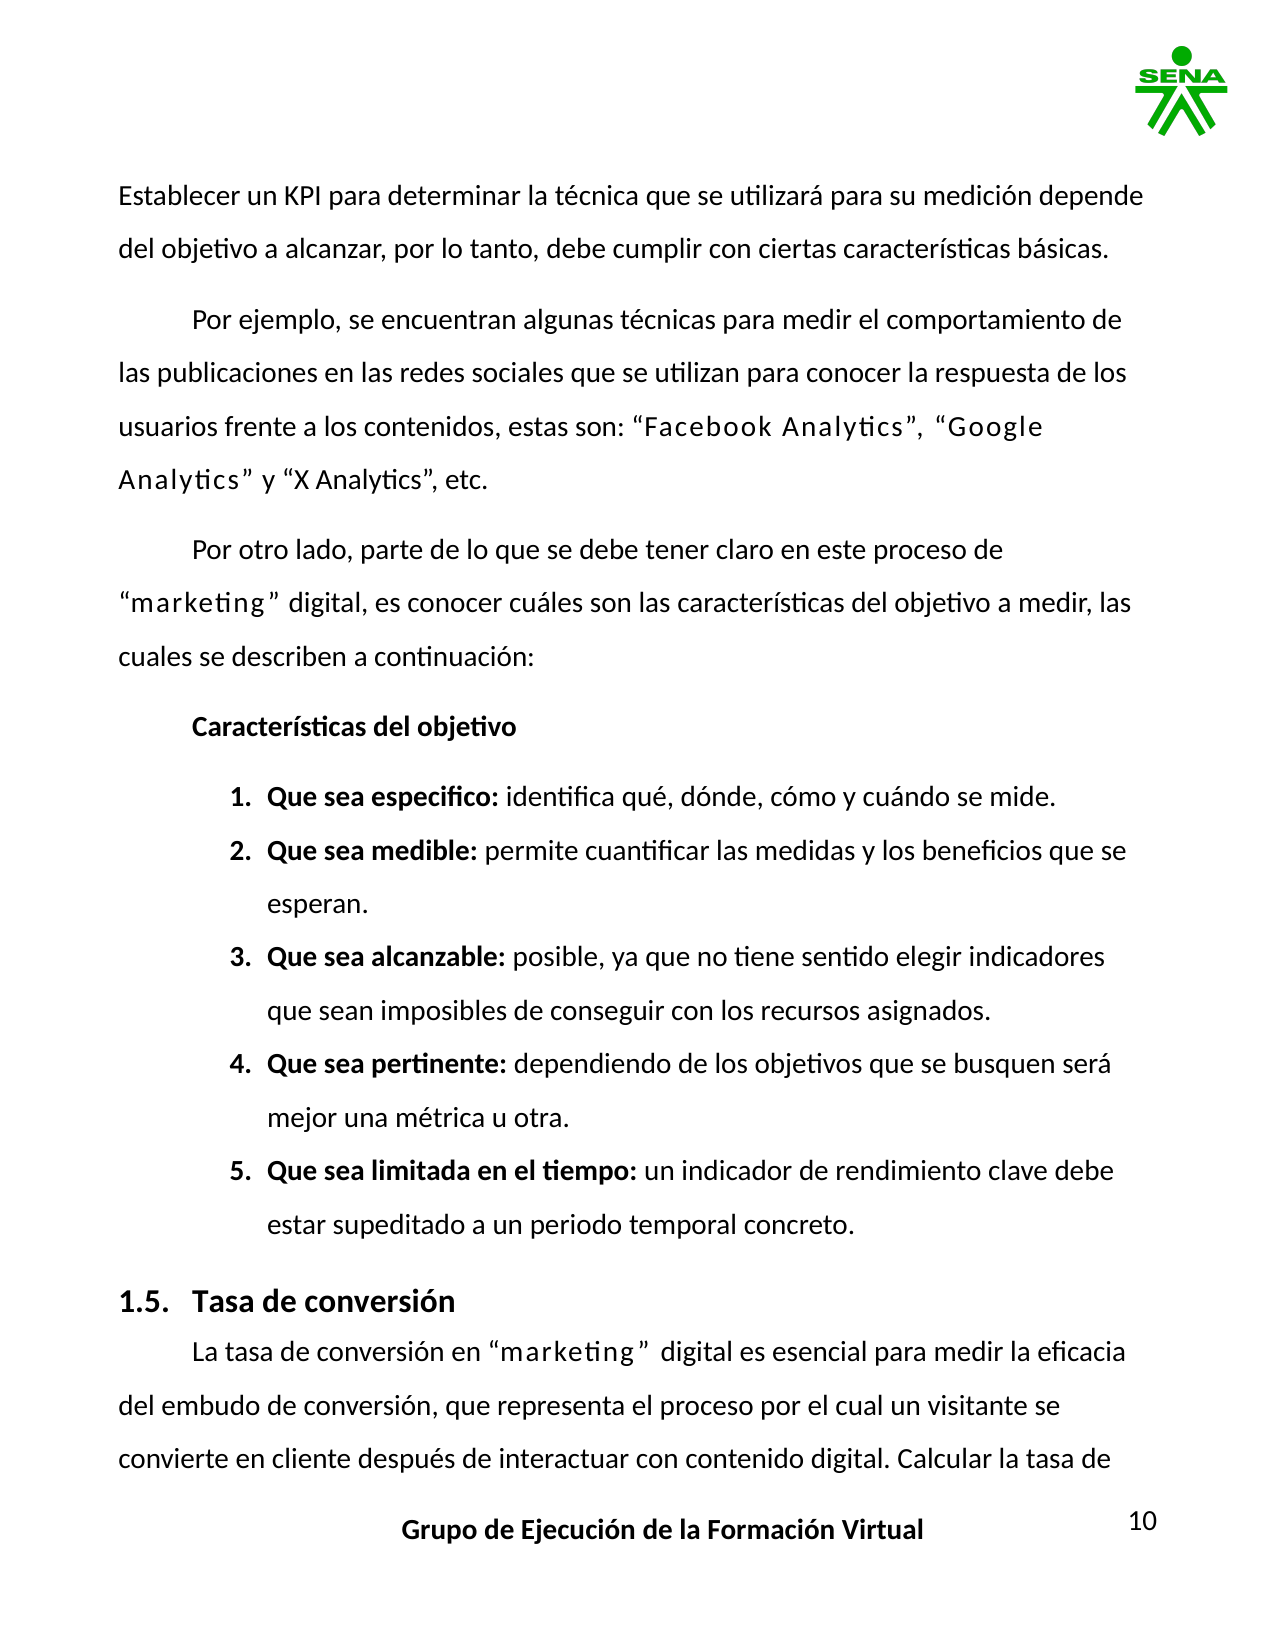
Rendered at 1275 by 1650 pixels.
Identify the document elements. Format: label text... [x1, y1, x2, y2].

list Que sea limitada en el tiempo: un indicador de rendimiento clave debe estar supeditado a un periodo temporal concreto. [229, 1152, 1157, 1241]
list Que sea alcanzable: posible, ya que no tiene sentido elegir indicadores que sean imposibles de conseguir con los recursos asignados. [229, 938, 1157, 1028]
list Que sea pertinente: dependiendo de los objetivos que se busquen será mejor una métrica u otra. [229, 1045, 1157, 1134]
text Por otro lado, parte de lo que se debe tener claro en este proceso de “marketing” digital, es conocer cuáles son las características del objetivo a medir, las cuales se describen a continuación: [118, 531, 1157, 674]
text Por ejemplo, se encuentran algunas técnicas para medir el comportamiento de las publicaciones en las redes sociales que se utilizan para conocer la respuesta de los usuarios frente a los contenidos, estas son: “Facebook Analytics”, “Google Analytics” y “X Analytics”, etc. [118, 301, 1157, 497]
text Establecer un KPI para determinar la técnica que se utilizará para su medición depende del objetivo a alcanzar, por lo tanto, debe cumplir con ciertas características básicas. [118, 177, 1157, 266]
text Características del objetivo [118, 708, 1157, 744]
picture [1135, 46, 1228, 136]
list Que sea medible: permite cuantificar las medidas y los beneficios que se esperan. [229, 832, 1157, 921]
list Que sea especifico: identifica qué, dónde, cómo y cuándo se mide. [229, 778, 1157, 814]
subtitle Tasa de conversión [118, 1280, 1157, 1321]
